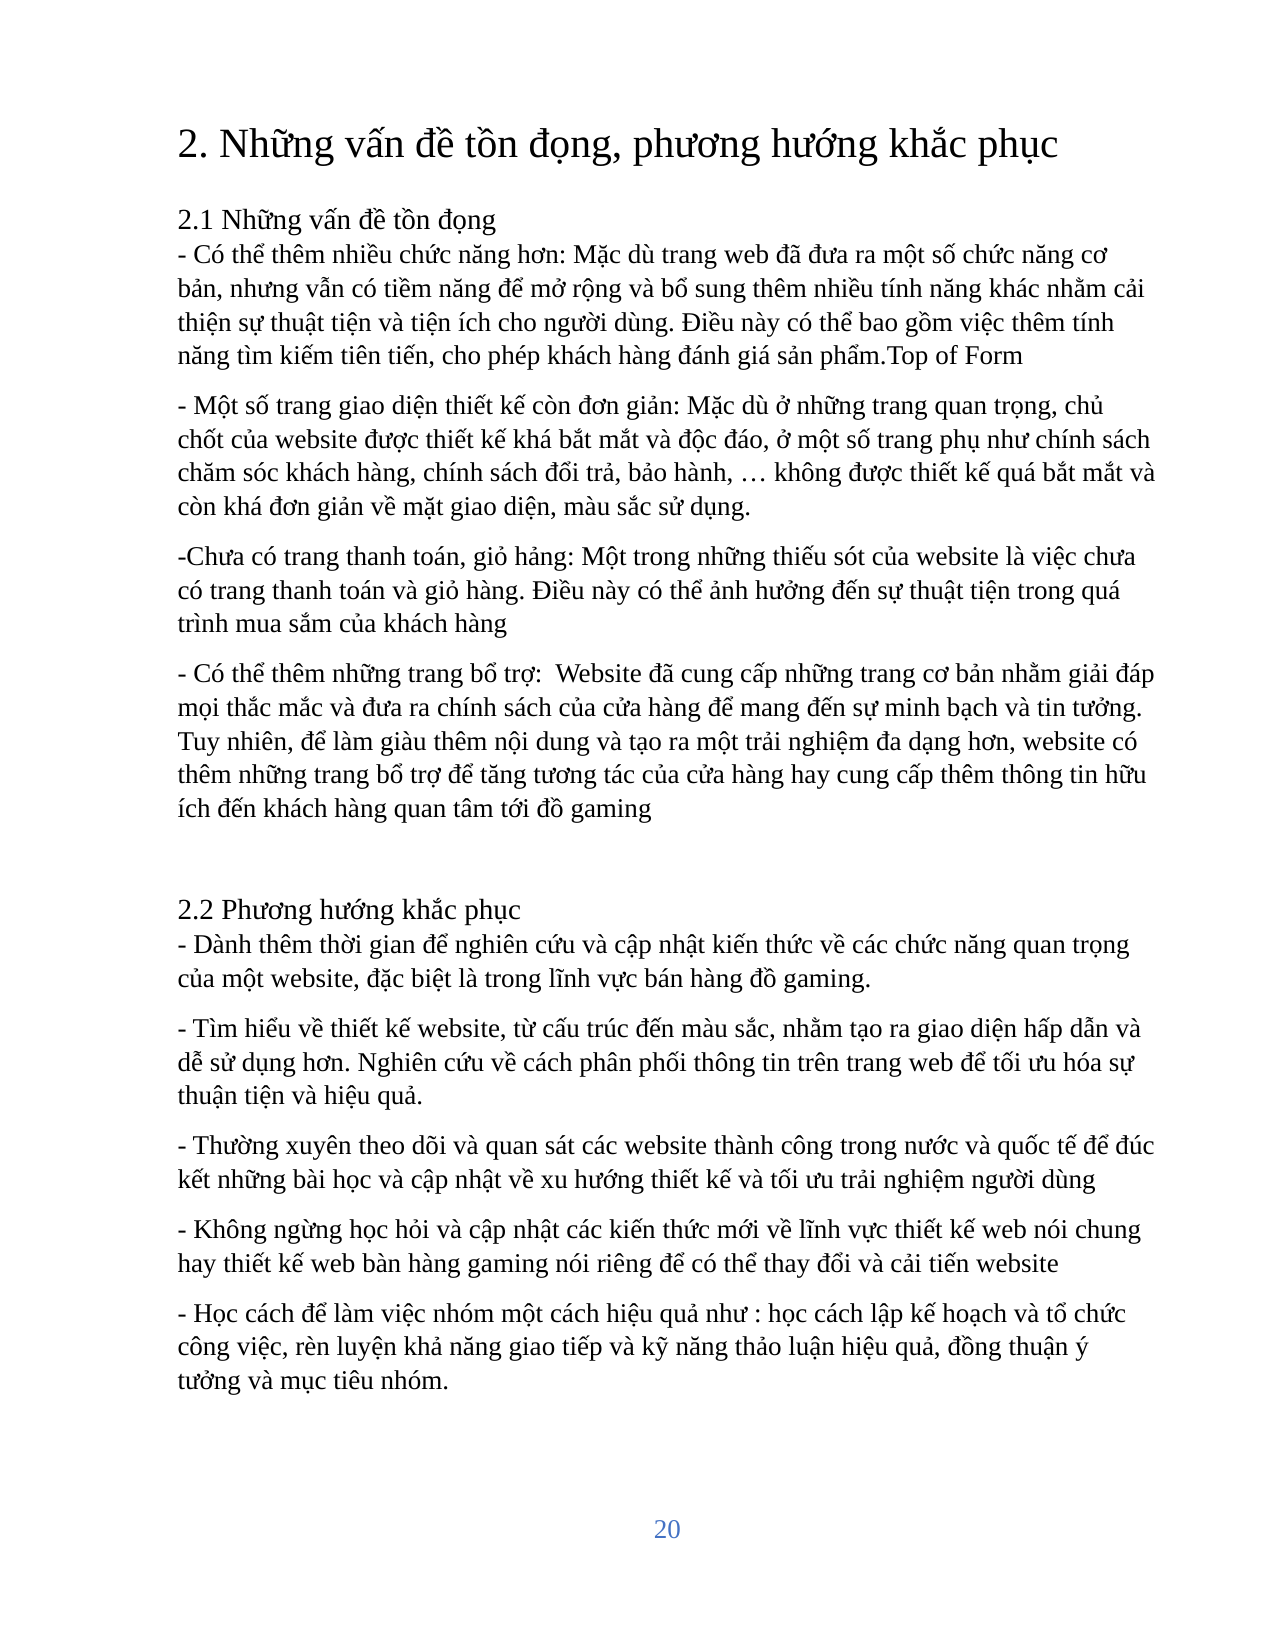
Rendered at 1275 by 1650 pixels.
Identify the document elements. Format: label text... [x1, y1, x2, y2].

text - Có thể thêm nhiều chức năng hơn: Mặc dù trang web đã đưa ra một số chức năng cơ bản, nhưng vẫn có tiềm năng để mở rộng và bổ sung thêm nhiều tính năng khác nhằm cải thiện sự thuật tiện và tiện ích cho người dùng. Điều này có thể bao gồm việc thêm tính năng tìm kiếm tiên tiến, cho phép khách hàng đánh giá sản phẩm.Top of Form [177, 239, 1157, 370]
subtitle 2.1 Những vấn đề tồn đọng [177, 202, 1157, 236]
text -Chưa có trang thanh toán, giỏ hảng: Một trong những thiếu sót của website là việc chưa có trang thanh toán và giỏ hàng. Điều này có thể ảnh hưởng đến sự thuật tiện trong quá trình mua sắm của khách hàng [177, 540, 1157, 638]
subtitle 2. Những vấn đề tồn đọng, phương hướng khắc phục [177, 118, 1157, 166]
text - Thường xuyên theo dõi và quan sát các website thành công trong nước và quốc tế để đúc kết những bài học và cập nhật về xu hướng thiết kế và tối ưu trải nghiệm người dùng [177, 1129, 1157, 1194]
text - Dành thêm thời gian để nghiên cứu và cập nhật kiến thức về các chức năng quan trọng của một website, đặc biệt là trong lĩnh vực bán hàng đồ gaming. [177, 928, 1157, 993]
text - Học cách để làm việc nhóm một cách hiệu quả như : học cách lập kế hoạch và tổ chức công việc, rèn luyện khả năng giao tiếp và kỹ năng thảo luận hiệu quả, đồng thuận ý tưởng và mục tiêu nhóm. [177, 1297, 1157, 1395]
text - Có thể thêm những trang bổ trợ: Website đã cung cấp những trang cơ bản nhằm giải đáp mọi thắc mắc và đưa ra chính sách của cửa hàng để mang đến sự minh bạch và tin tưởng. Tuy nhiên, để làm giàu thêm nội dung và tạo ra một trải nghiệm đa dạng hơn, website có thêm những trang bổ trợ để tăng tương tác của cửa hàng hay cung cấp thêm thông tin hữu ích đến khách hàng quan tâm tới đồ gaming [177, 658, 1157, 823]
subtitle 2.2 Phương hướng khắc phục [177, 892, 1157, 926]
text - Không ngừng học hỏi và cập nhật các kiến thức mới về lĩnh vực thiết kế web nói chung hay thiết kế web bàn hàng gaming nói riêng để có thể thay đổi và cải tiến website [177, 1213, 1157, 1278]
text - Tìm hiểu về thiết kế website, từ cấu trúc đến màu sắc, nhằm tạo ra giao diện hấp dẫn và dễ sử dụng hơn. Nghiên cứu về cách phân phối thông tin trên trang web để tối ưu hóa sự thuận tiện và hiệu quả. [177, 1012, 1157, 1110]
text - Một số trang giao diện thiết kế còn đơn giản: Mặc dù ở những trang quan trọng, chủ chốt của website được thiết kế khá bắt mắt và độc đáo, ở một số trang phụ như chính sách chăm sóc khách hàng, chính sách đổi trả, bảo hành, … không được thiết kế quá bắt mắt và còn khá đơn giản về mặt giao diện, màu sắc sử dụng. [177, 389, 1157, 521]
